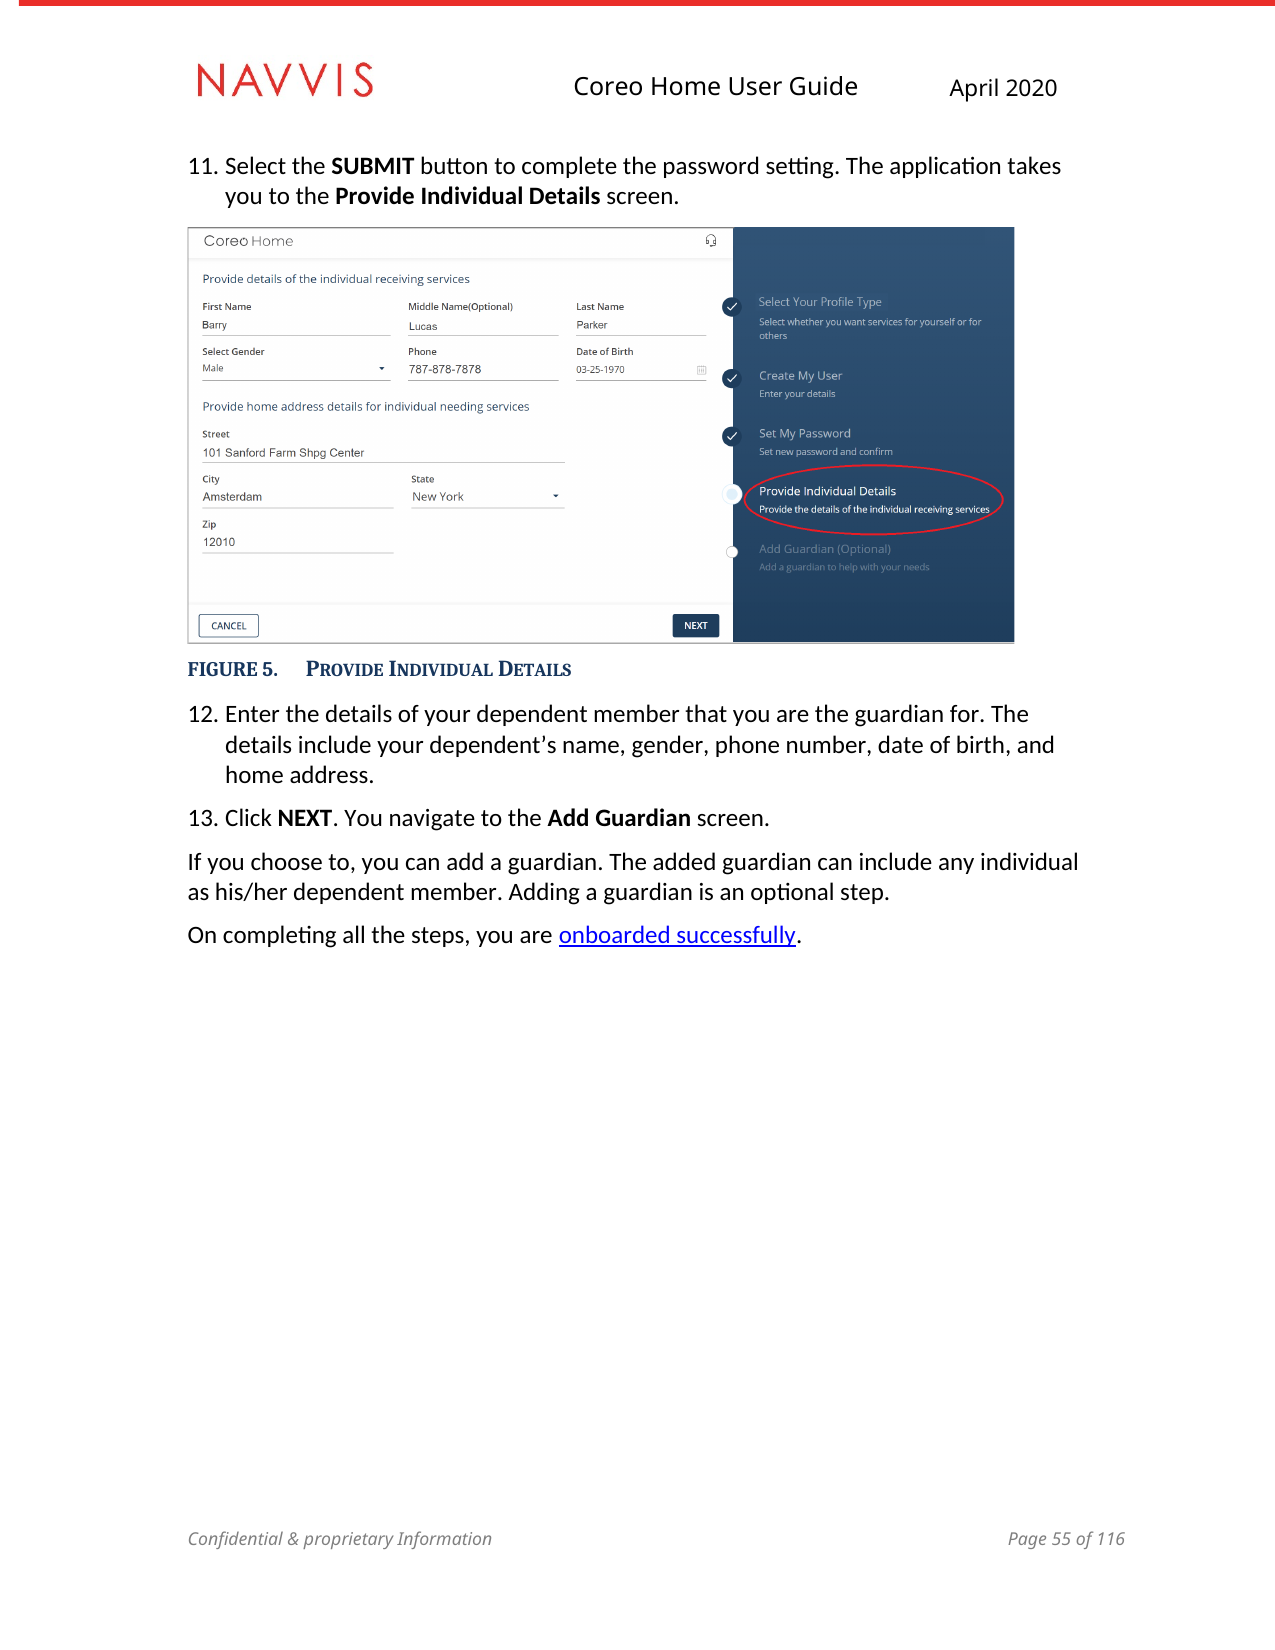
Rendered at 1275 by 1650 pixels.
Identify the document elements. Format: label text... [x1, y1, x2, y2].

text If you choose to, you can add a guardian. The added guardian can include any individual as his/her dependent member. Adding a guardian is an optional step. [187, 846, 1087, 907]
list Select the SUBMIT button to complete the password setting. The application takes you to the Provide Individual Details screen. [187, 150, 1087, 211]
list Enter the details of your dependent member that you are the guardian for. The details include your dependent’s name, gender, phone number, date of birth, and home address. [187, 698, 1087, 790]
picture [187, 55, 383, 104]
list Click NEXT. You navigate to the Add Guardian screen. [187, 803, 1087, 833]
text On completing all the steps, you are onboarded successfully. [187, 919, 1087, 950]
text Provide Individual Details [187, 656, 1058, 682]
picture [187, 227, 1015, 644]
